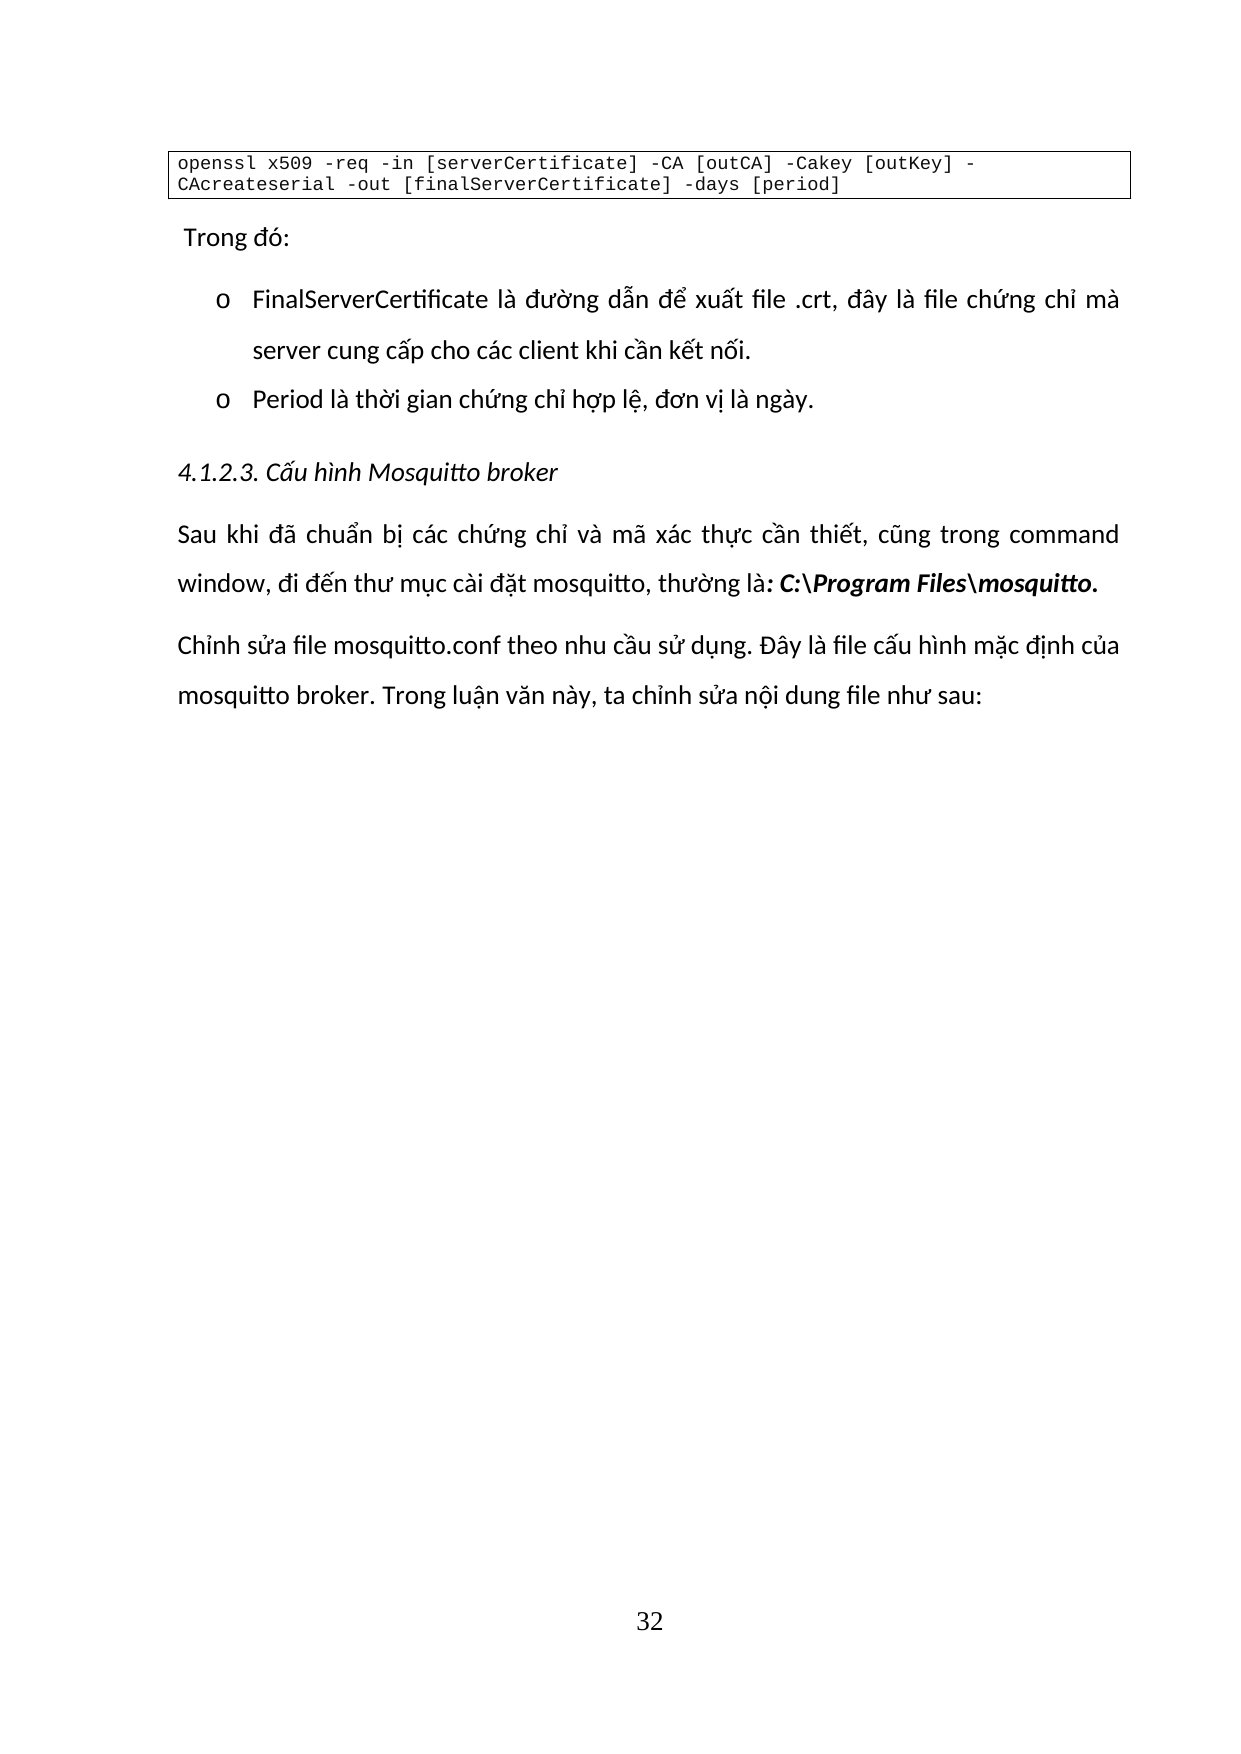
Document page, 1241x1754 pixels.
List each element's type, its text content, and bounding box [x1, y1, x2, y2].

text Trong đó: [177, 220, 1122, 253]
list FinalServerCertificate là đường dẫn để xuất file .crt, đây là file chứng chỉ mà server cung cấp cho các client khi cần kết nối. [215, 282, 1122, 366]
text Chỉnh sửa file mosquitto.conf theo nhu cầu sử dụng. Đây là file cấu hình mặc định của mosquitto broker. Trong luận văn này, ta chỉnh sửa nội dung file như sau: [177, 628, 1122, 711]
text Sau khi đã chuẩn bị các chứng chỉ và mã xác thực cần thiết, cũng trong command window, đi đến thư mục cài đặt mosquitto, thường là: C:\Program Files\mosquitto. [177, 517, 1122, 599]
subtitle Cấu hình Mosquitto broker [177, 455, 1122, 488]
list Period là thời gian chứng chỉ hợp lệ, đơn vị là ngày. [215, 383, 1122, 417]
text openssl x509 -req -in [serverCertificate] -CA [outCA] -Cakey [outKey] -CAcreateserial -out [finalServerCertificate] -days [period] [169, 152, 1130, 198]
